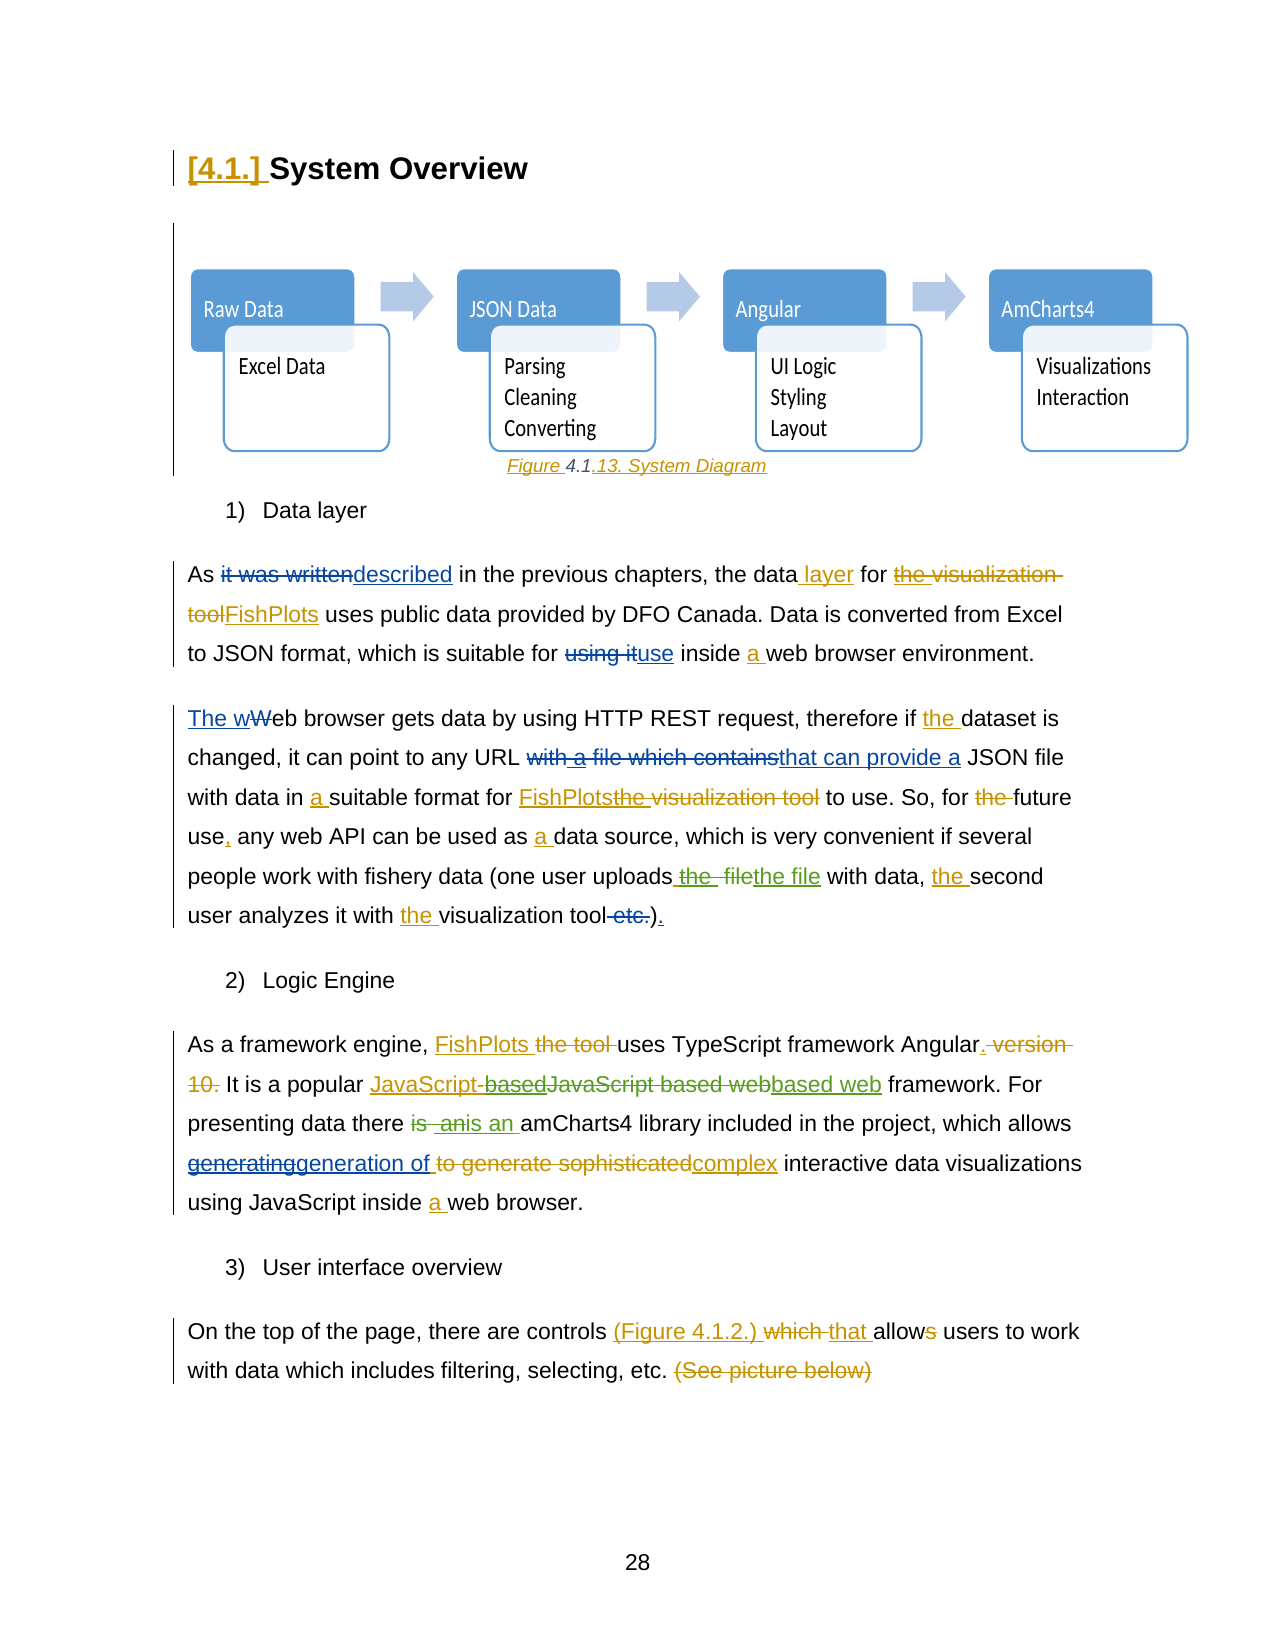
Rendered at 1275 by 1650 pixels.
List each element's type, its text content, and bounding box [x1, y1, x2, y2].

subtitle System Overview [187, 150, 1087, 186]
list Data layer [225, 497, 1087, 523]
list Logic Engine [225, 967, 1087, 993]
text 4.1 [187, 223, 1087, 476]
text As in the previous chapters, the data for uses public data provided by DFO Canada. Data is converted from Excel to JSON format, which is suitable for inside web browser environment. [187, 561, 1087, 667]
text On the top of the page, there are controls allow users to work with data which includes filtering, selecting, etc. [187, 1318, 1087, 1384]
text eb browser gets data by using HTTP REST request, therefore if dataset is changed, it can point to any URL JSON file with data in suitable format for to use. So, for future use any web API can be used as data source, which is very convenient if several people work with fishery data (one user uploads with data, second user analyzes it with visualization tool) [187, 705, 1087, 928]
list User interface overview [225, 1253, 1087, 1280]
text As a framework engine, uses TypeScript framework Angular It is a popular framework. For presenting data there amCharts4 library included in the project, which allows interactive data visualizations using JavaScript inside web browser. [187, 1031, 1087, 1215]
